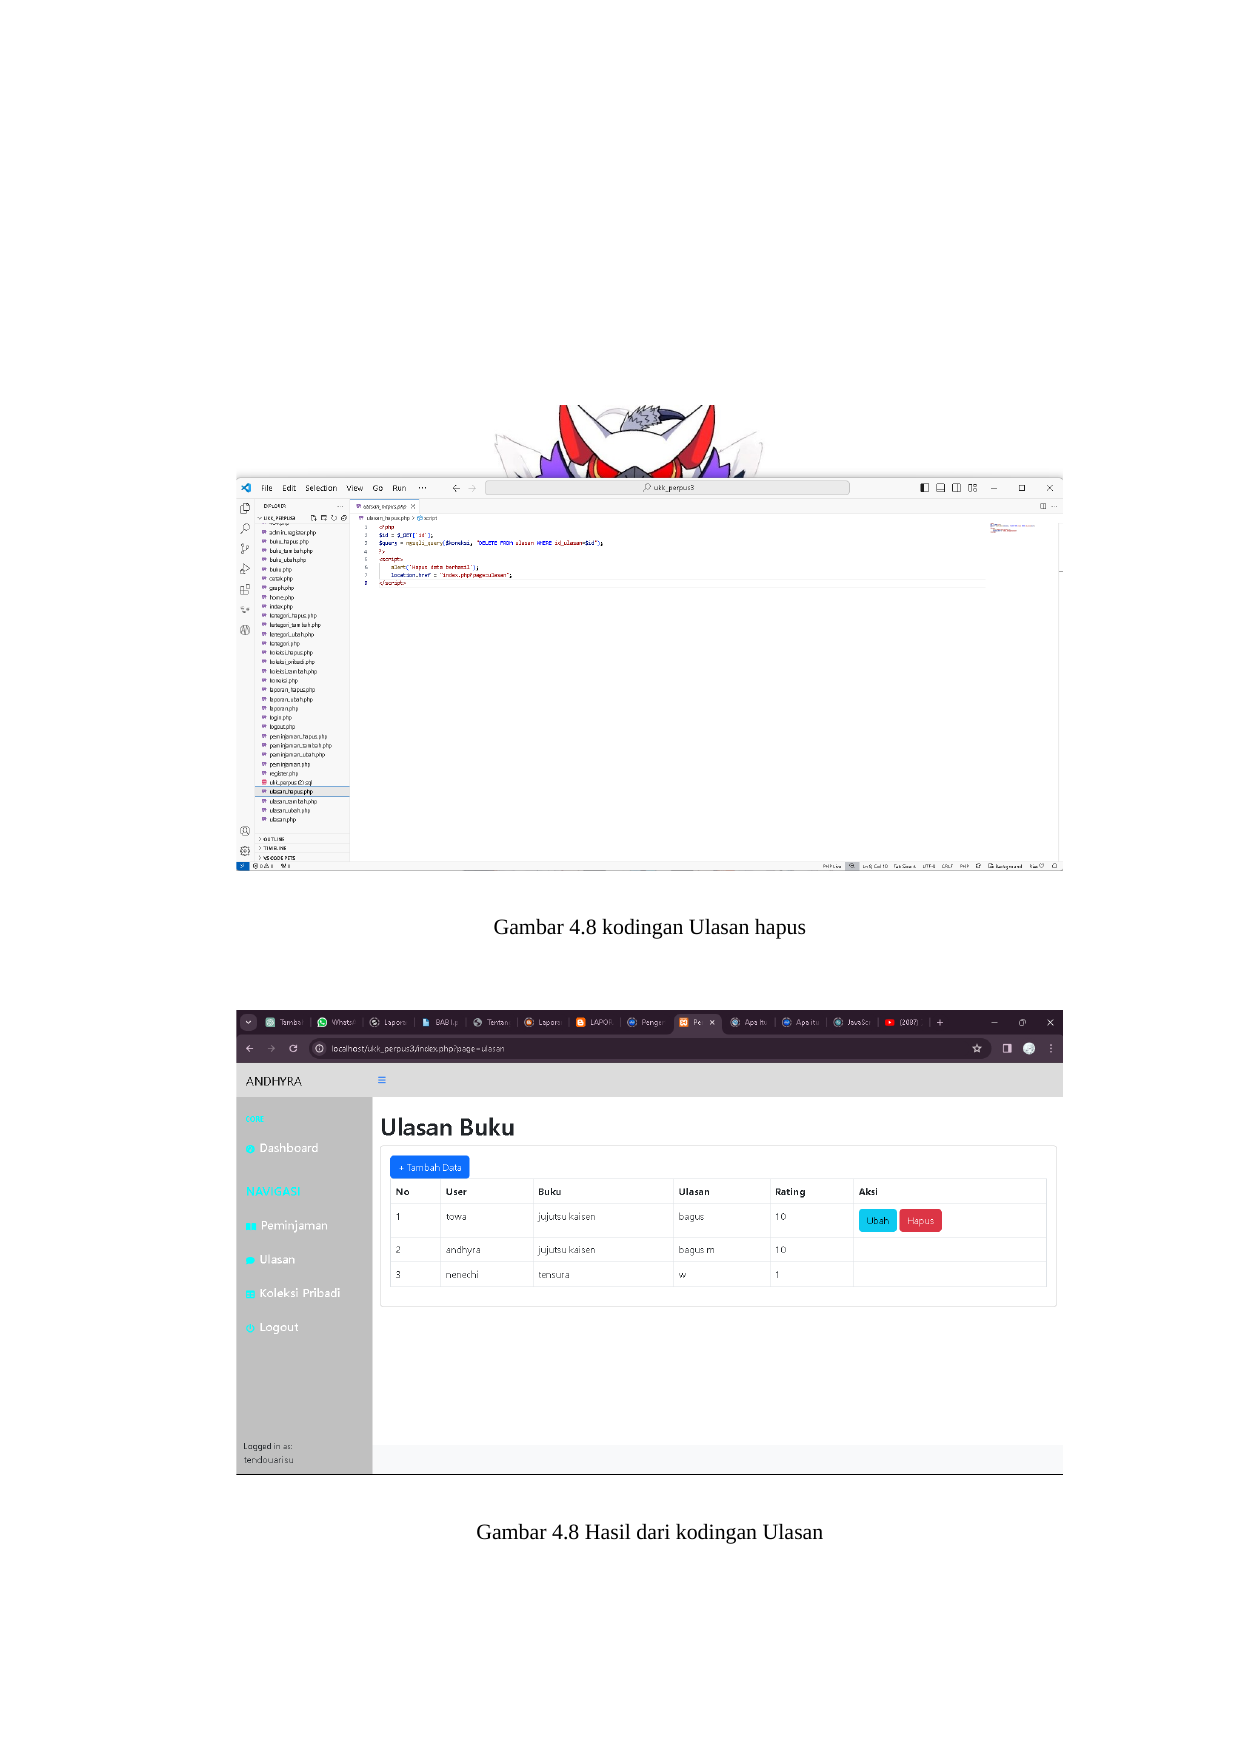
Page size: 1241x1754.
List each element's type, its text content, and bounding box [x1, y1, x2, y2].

picture [236, 1010, 1063, 1475]
text Gambar 4.8 kodingan Ulasan hapus [236, 908, 1063, 946]
text Gambar 4.8 Hasil dari kodingan Ulasan [236, 1513, 1063, 1550]
picture [236, 405, 1063, 871]
